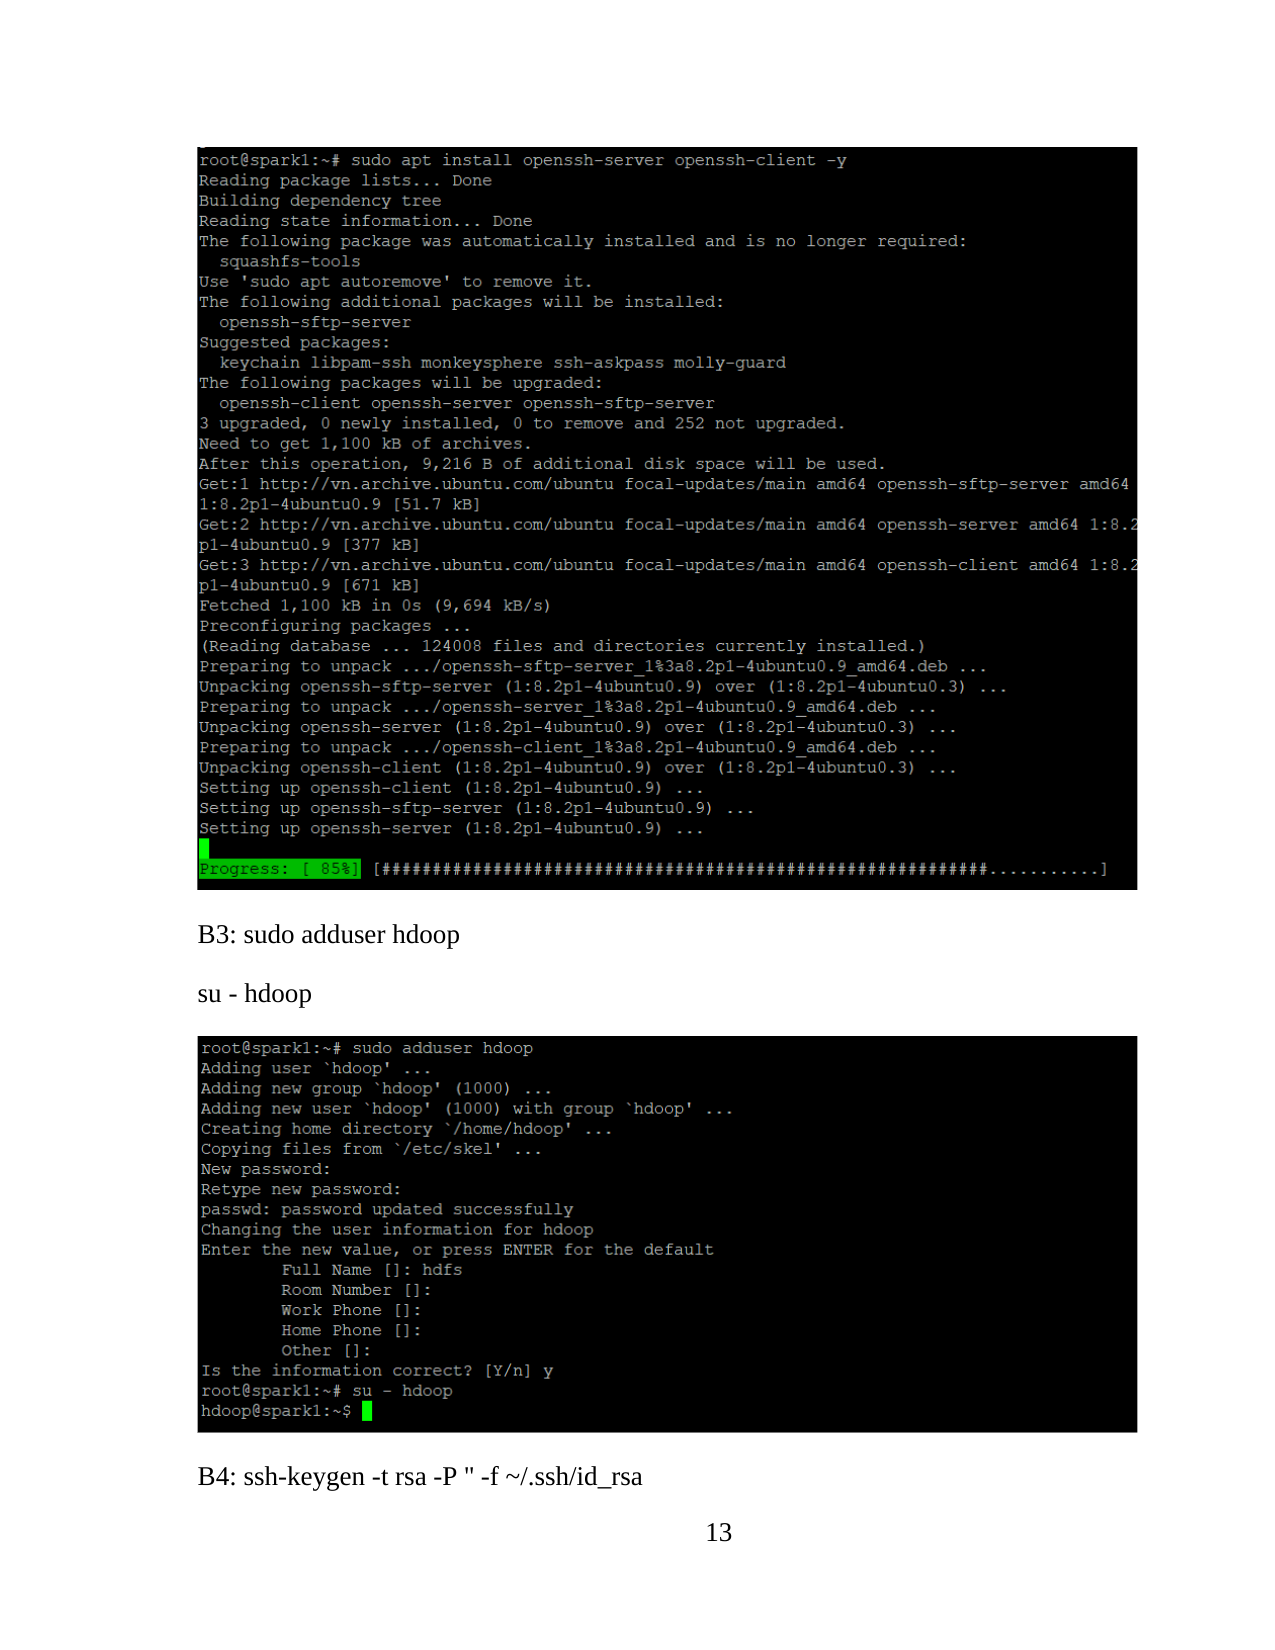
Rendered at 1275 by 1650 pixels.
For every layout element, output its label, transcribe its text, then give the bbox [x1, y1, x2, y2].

text su - hdoop [197, 977, 1113, 1008]
picture [197, 147, 1138, 890]
picture [197, 1036, 1138, 1433]
text B4: ssh-keygen -t rsa -P '' -f ~/.ssh/id_rsa [197, 1460, 1113, 1491]
text B3: sudo adduser hdoop [197, 918, 1113, 949]
